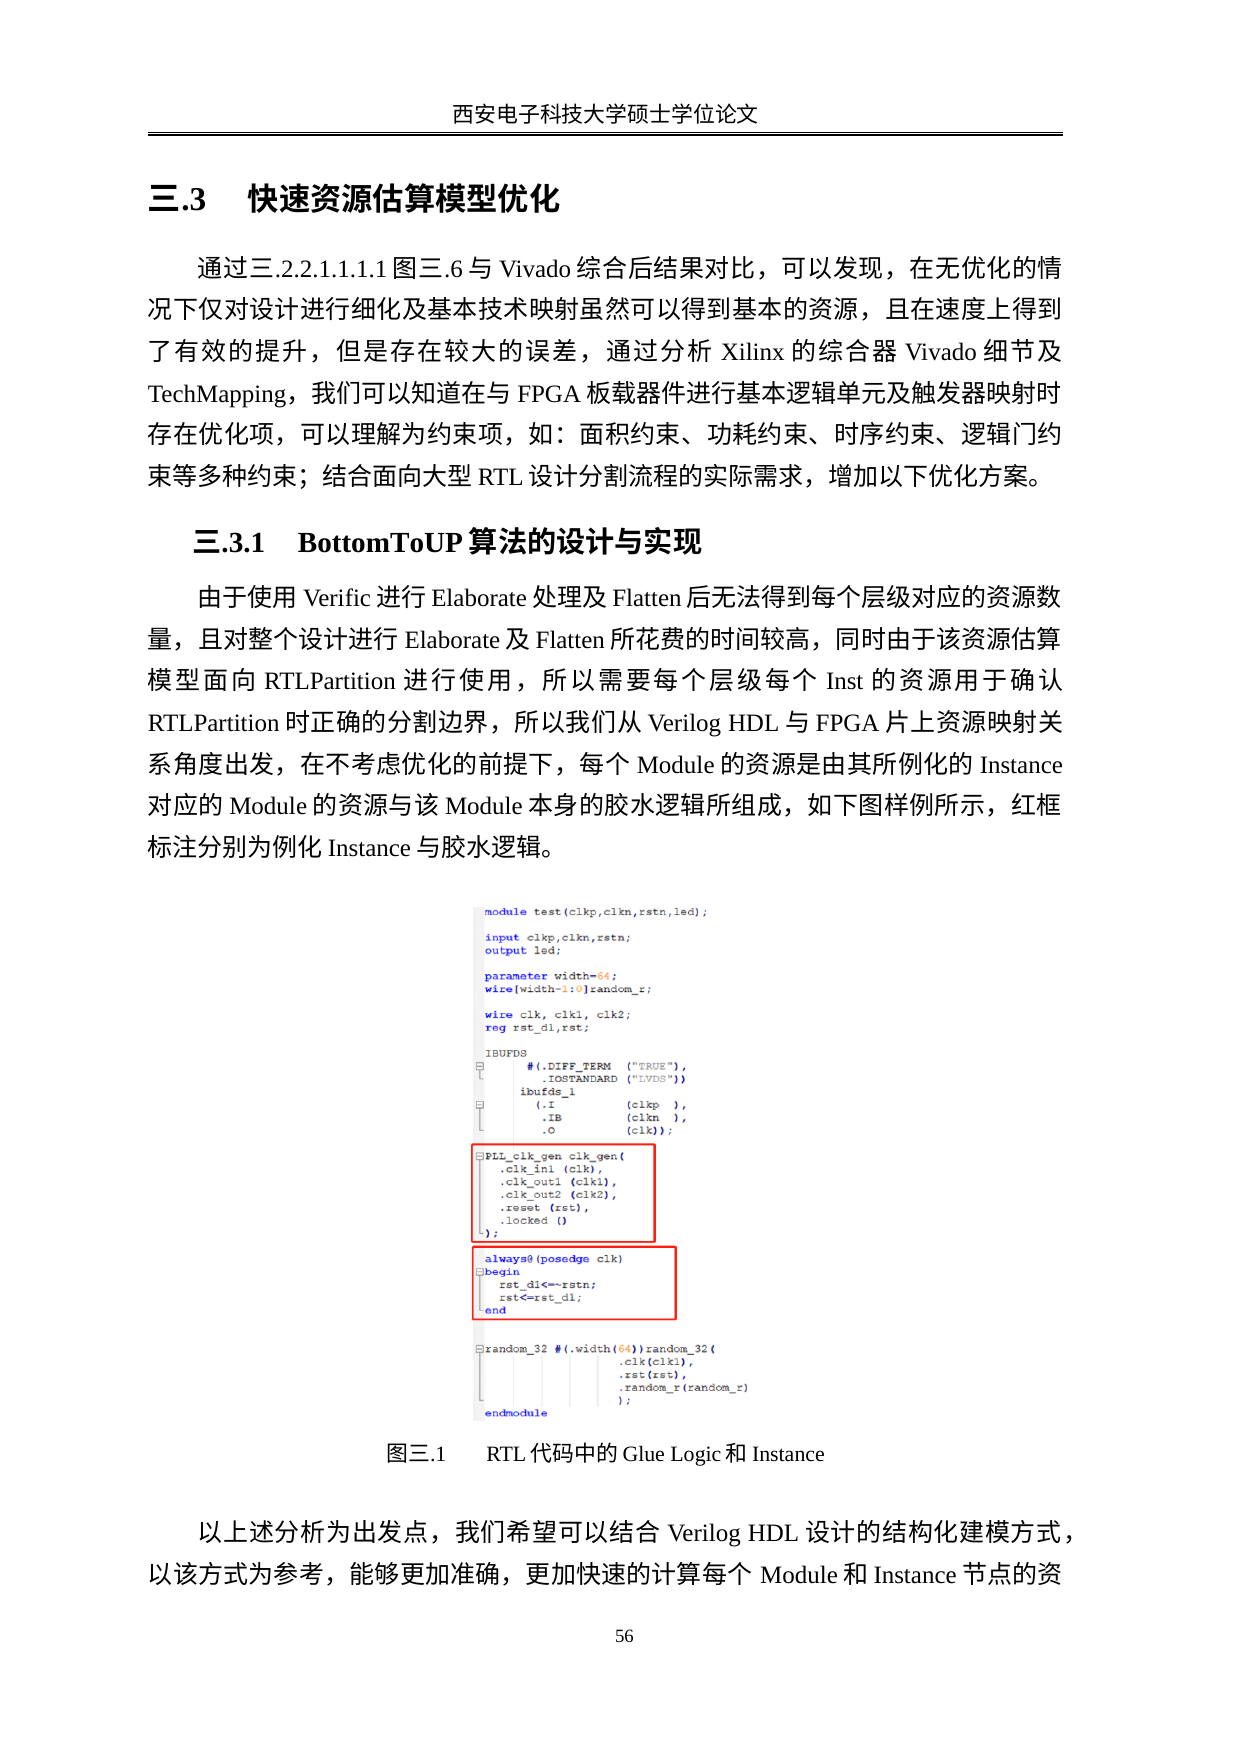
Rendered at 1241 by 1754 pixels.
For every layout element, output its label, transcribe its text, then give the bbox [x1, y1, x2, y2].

subtitle 快速资源估算模型优化 [148, 177, 1063, 219]
text RTL代码中的Glue Logic和Instance [148, 1436, 1063, 1468]
text 由于使用Verific进行Elaborate处理及Flatten后无法得到每个层级对应的资源数量，且对整个设计进行Elaborate及Flatten所花费的时间较高，同时由于该资源估算模型面向RTLPartition进行使用，所以需要每个层级每个Inst的资源用于确认RTLPartition时正确的分割边界，所以我们从Verilog HDL与FPGA片上资源映射关系角度出发，在不考虑优化的前提下，每个Module的资源是由其所例化的Instance对应的Module的资源与该Module本身的胶水逻辑所组成，如下图样例所示，红框标注分别为例化Instance与胶水逻辑。 [148, 573, 1063, 865]
text 通过图3.11与Vivado综合后结果对比，可以发现，在无优化的情况下仅对设计进行细化及基本技术映射虽然可以得到基本的资源，且在速度上得到了有效的提升，但是存在较大的误差，通过分析Xilinx的综合器Vivado细节及TechMapping，我们可以知道在与FPGA板载器件进行基本逻辑单元及触发器映射时存在优化项，可以理解为约束项，如：面积约束、功耗约束、时序约束、逻辑门约束等多种约束；结合面向大型RTL设计分割流程的实际需求，增加以下优化方案。 [148, 244, 1063, 494]
text 以上述分析为出发点，我们希望可以结合Verilog HDL设计的结构化建模方式，以该方式为参考，能够更加准确，更加快速的计算每个Module和Instance节点的资源，我们以RTL设计及计算资源所需数据为出发，设计以下数据机构用于存储每个节点的资源，如图3.13所示。 [148, 1508, 1063, 1592]
subtitle BottomToUP算法的设计与实现 [192, 519, 1063, 561]
